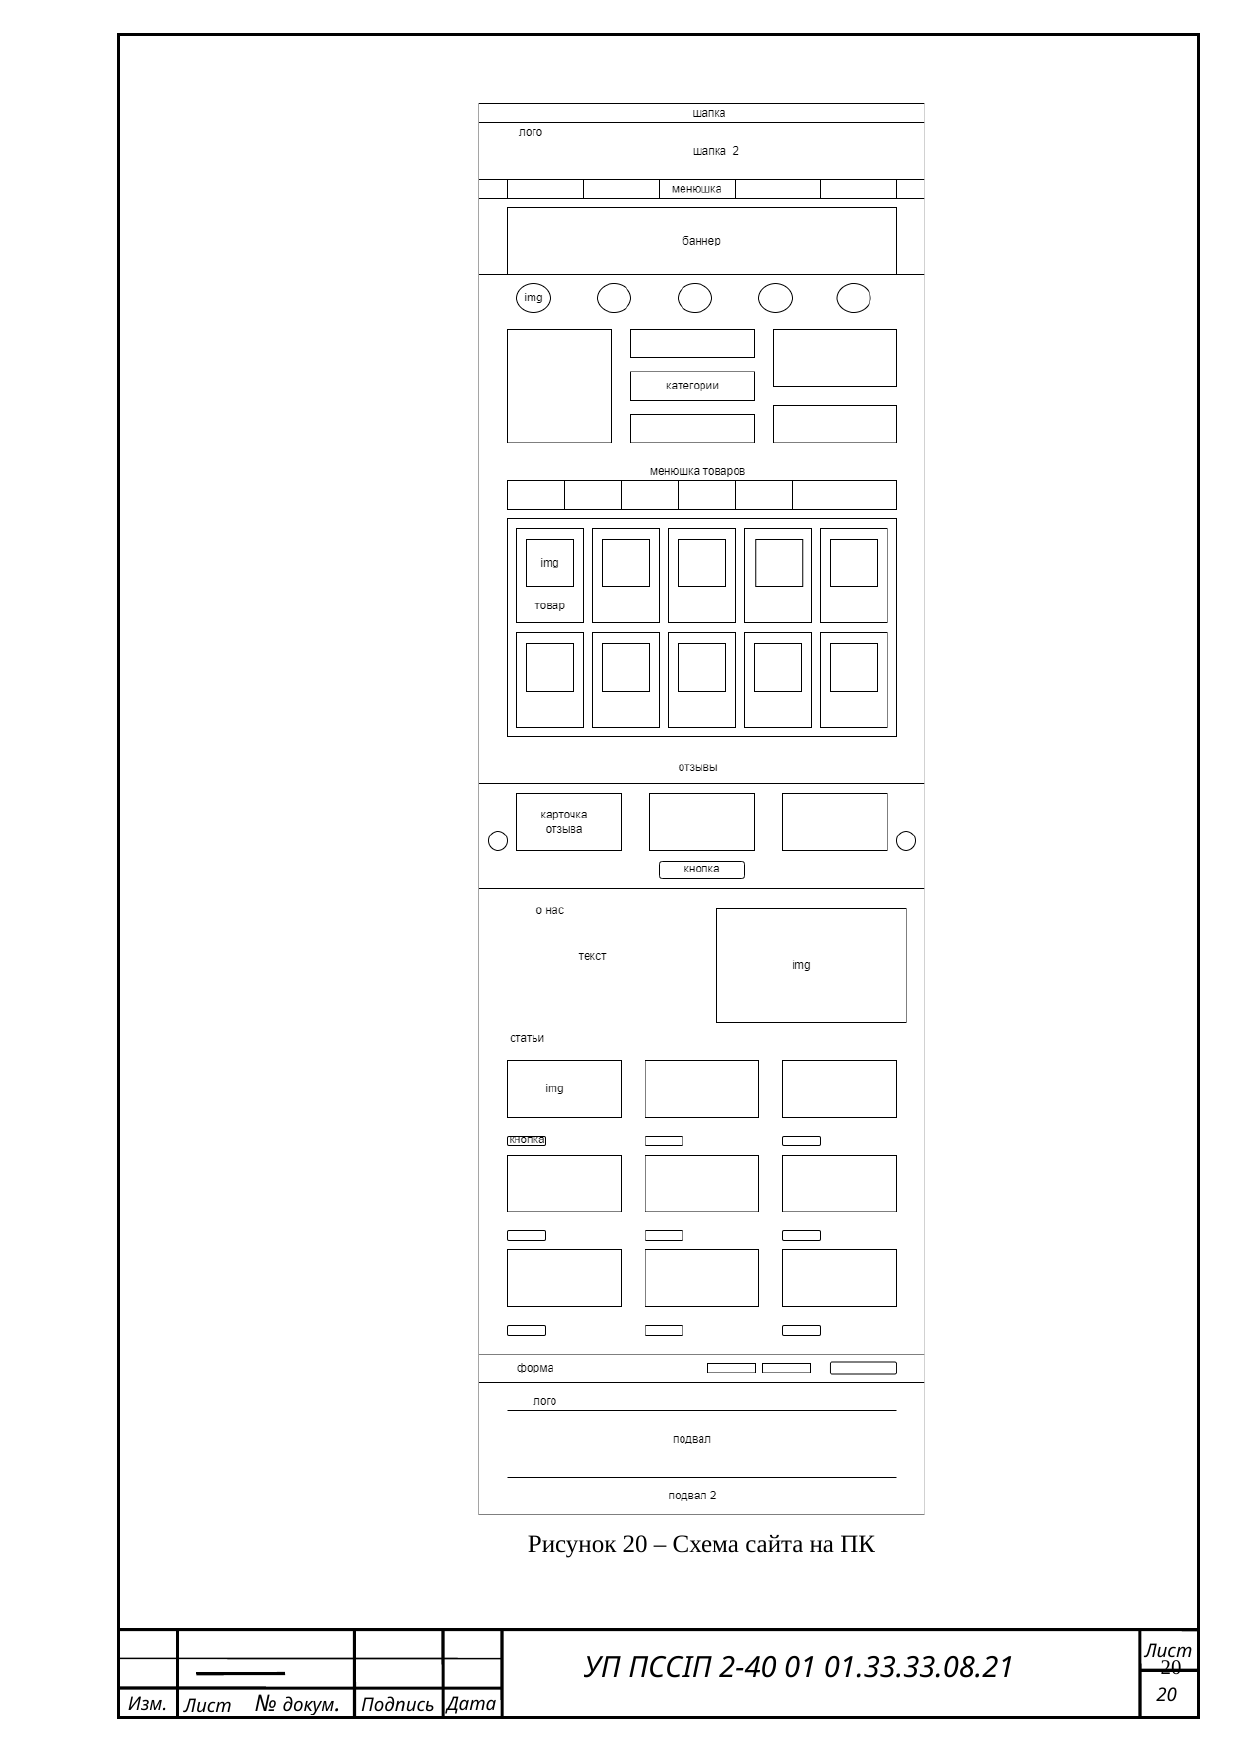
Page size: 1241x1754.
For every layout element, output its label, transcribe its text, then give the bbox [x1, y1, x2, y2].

picture [478, 103, 925, 1515]
list Рисунок 20 – Схема сайта на ПК [222, 1529, 1181, 1557]
